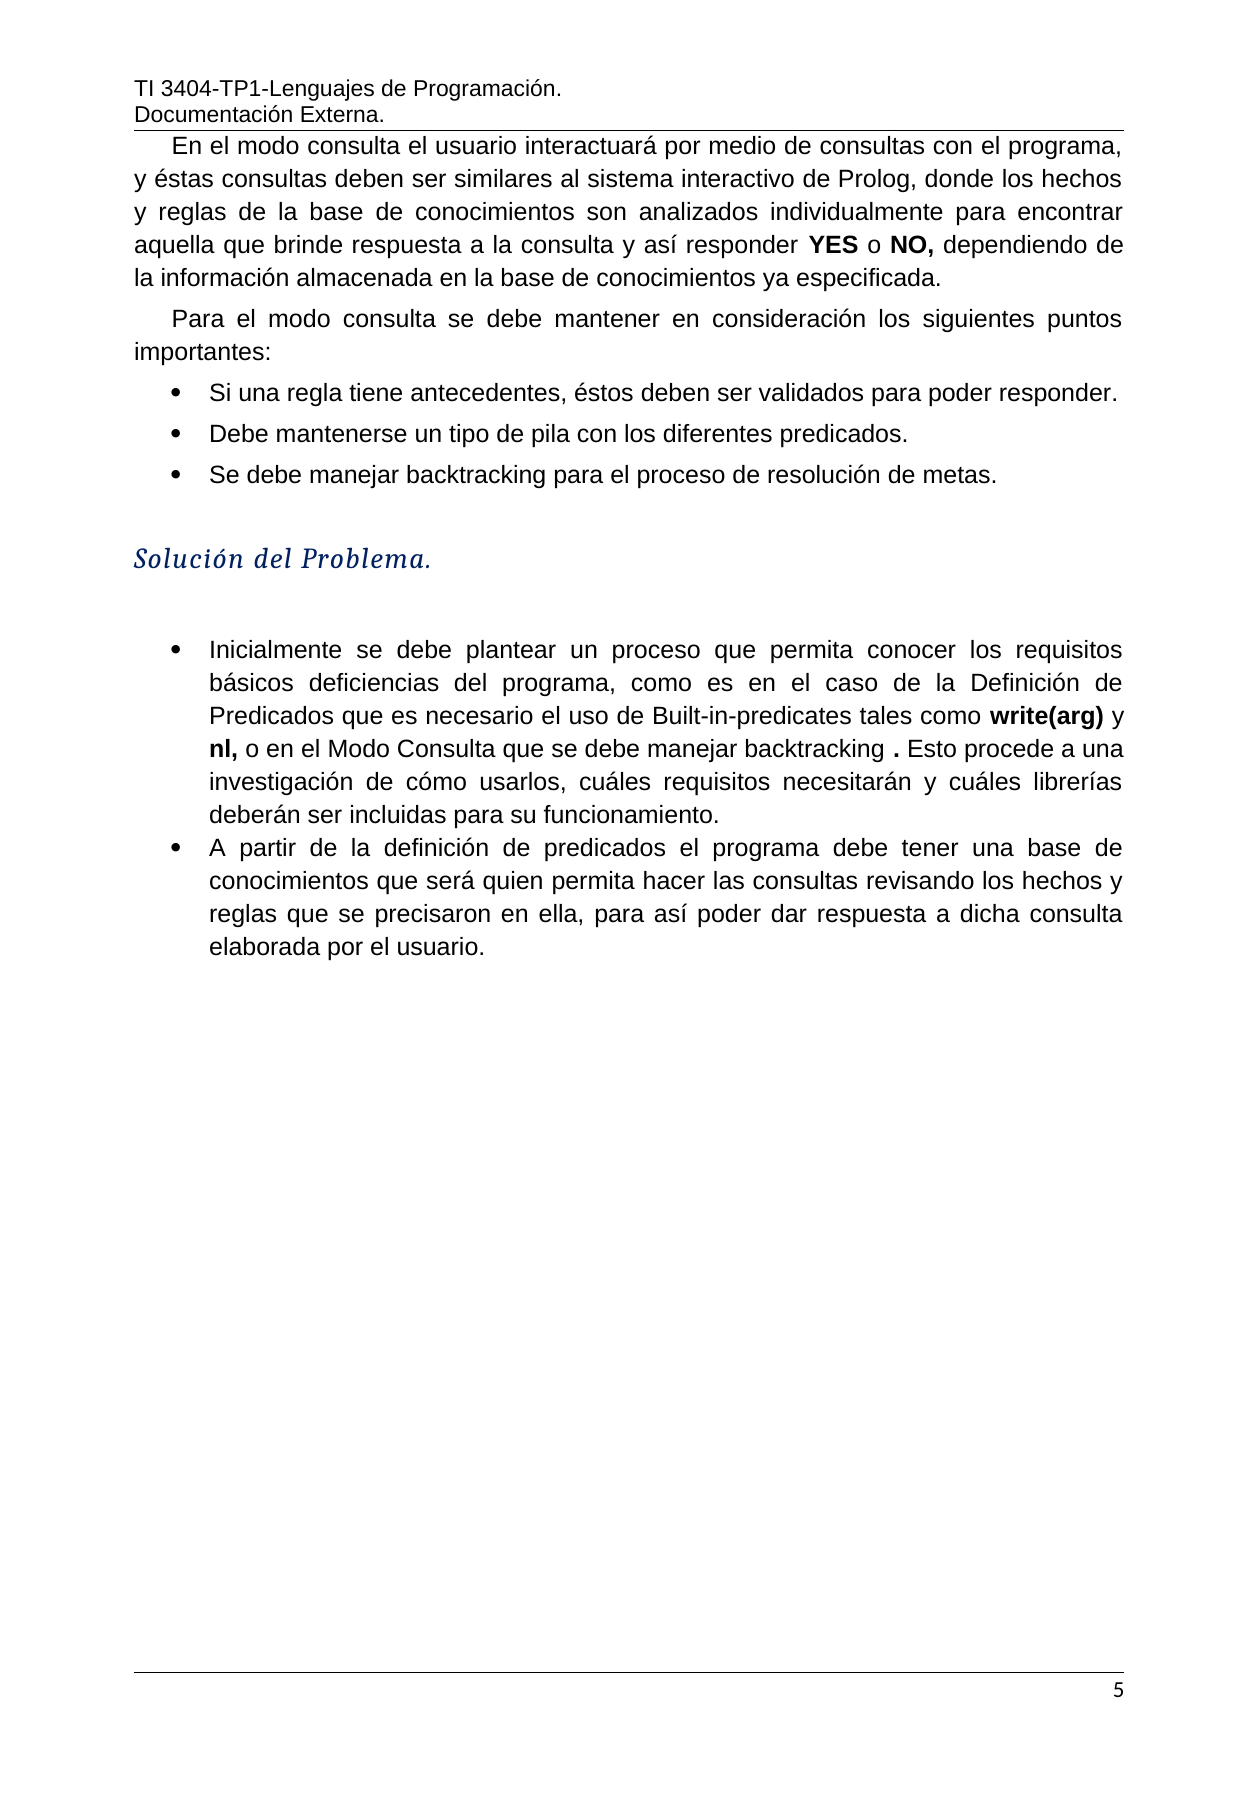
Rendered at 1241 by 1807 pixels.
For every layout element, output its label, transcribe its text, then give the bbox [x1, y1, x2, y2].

list Debe mantenerse un tipo de pila con los diferentes predicados. [171, 419, 1124, 448]
list Si una regla tiene antecedentes, éstos deben ser validados para poder responder. [171, 378, 1124, 407]
list Inicialmente se debe plantear un proceso que permita conocer los requisitos básicos deficiencias del programa, como es en el caso de la Definición de Predicados que es necesario el uso de Built-in-predicates tales como write(arg) y nl, o en el Modo Consulta que se debe manejar backtracking . Esto procede a una investigación de cómo usarlos, cuáles requisitos necesitarán y cuáles librerías deberán ser incluidas para su funcionamiento. [171, 635, 1124, 829]
subtitle Solución del Problema. [134, 542, 1124, 576]
text Para el modo consulta se debe mantener en consideración los siguientes puntos importantes: [134, 304, 1124, 366]
list Se debe manejar backtracking para el proceso de resolución de metas. [171, 460, 1124, 489]
list A partir de la definición de predicados el programa debe tener una base de conocimientos que será quien permita hacer las consultas revisando los hechos y reglas que se precisaron en ella, para así poder dar respuesta a dicha consulta elaborada por el usuario. [171, 833, 1124, 961]
text En el modo consulta el usuario interactuará por medio de consultas con el programa, y éstas consultas deben ser similares al sistema interactivo de Prolog, donde los hechos y reglas de la base de conocimientos son analizados individualmente para encontrar aquella que brinde respuesta a la consulta y así responder YES o NO, dependiendo de la información almacenada en la base de conocimientos ya especificada. [134, 131, 1124, 292]
